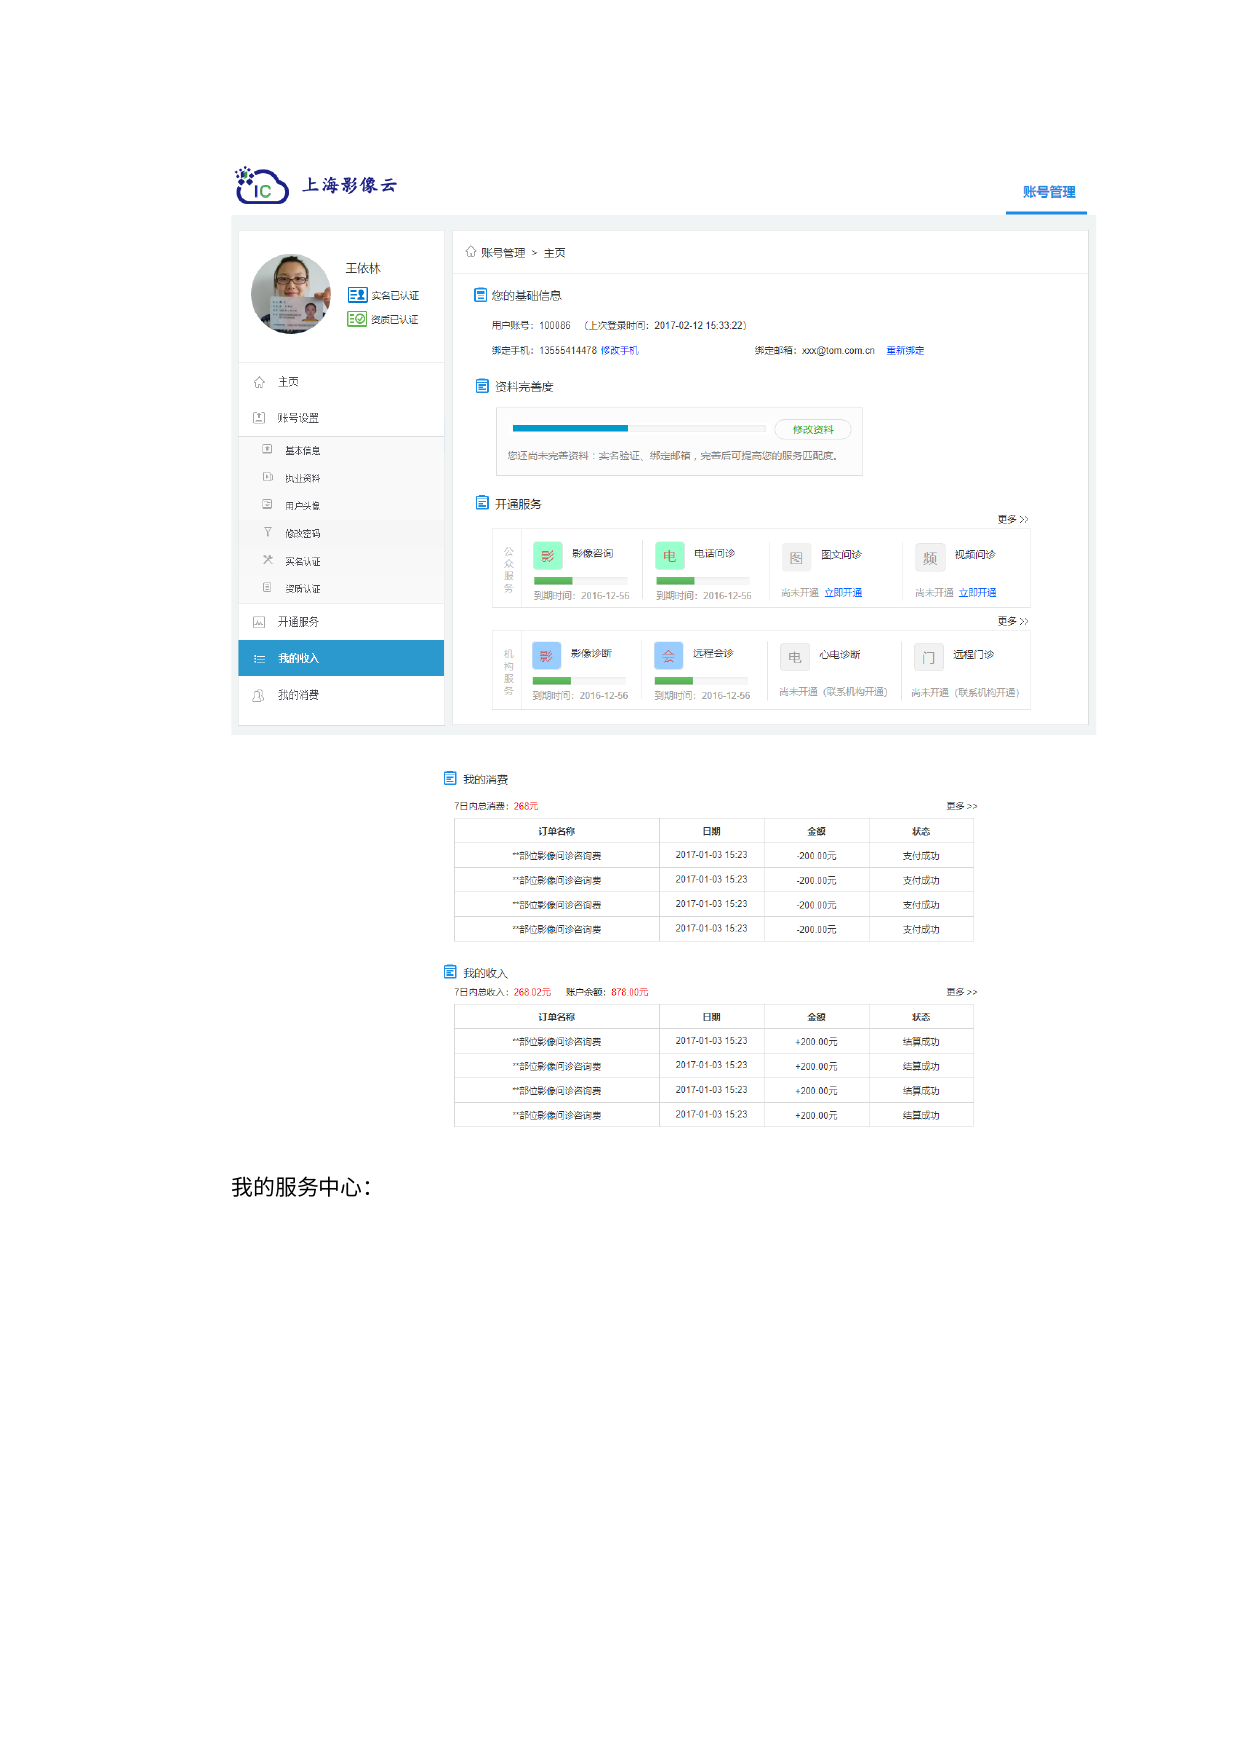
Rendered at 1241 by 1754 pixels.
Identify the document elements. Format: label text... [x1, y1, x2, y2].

text 我的服务中心： [187, 1169, 1053, 1202]
picture [231, 747, 1097, 1129]
picture [231, 162, 1097, 735]
